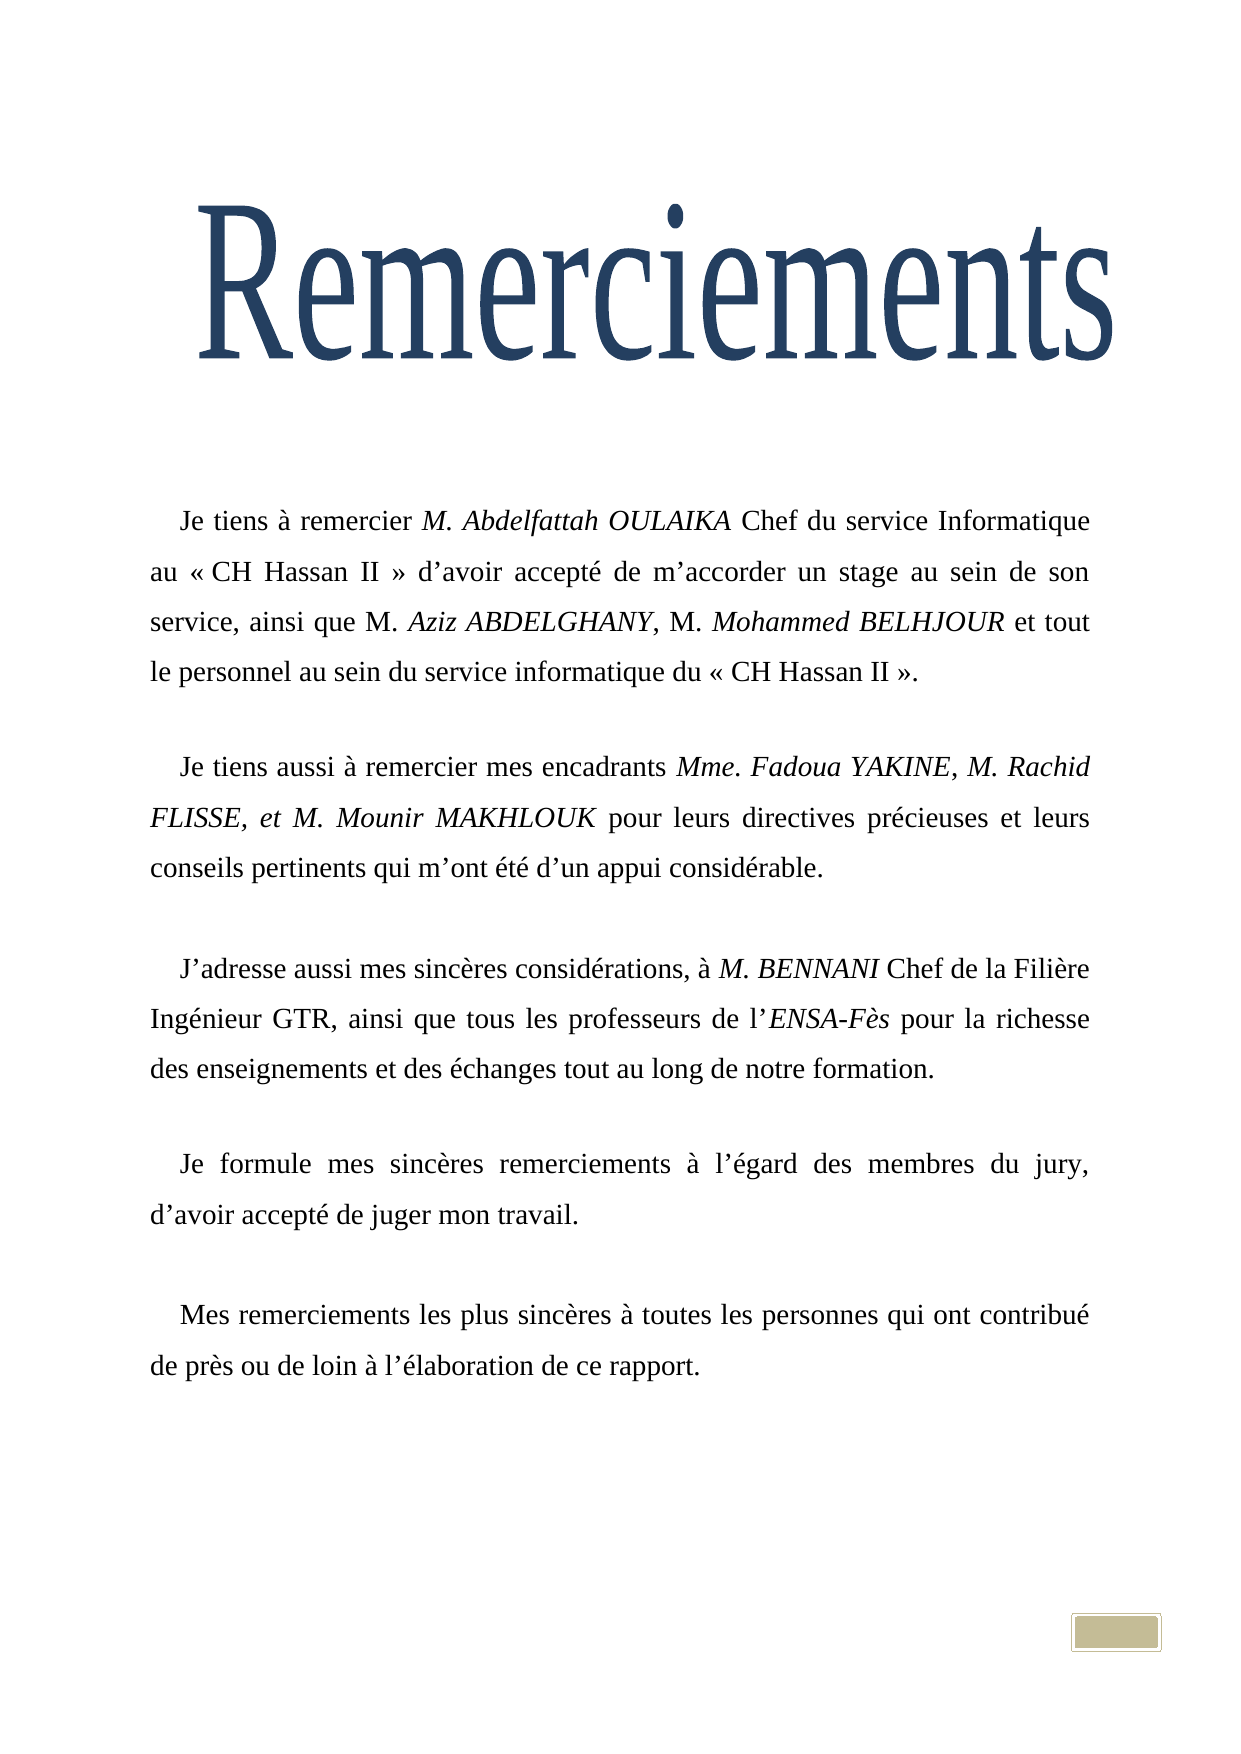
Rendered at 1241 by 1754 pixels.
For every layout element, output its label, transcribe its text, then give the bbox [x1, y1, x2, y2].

text Je tiens aussi à remercier mes encadrants Mme. Fadoua YAKINE, M. Rachid FLISSE, et M. Mounir MAKHLOUK pour leurs directives précieuses et leurs conseils pertinents qui m’ont été d’un appui considérable. [150, 749, 1090, 884]
text Mes remerciements les plus sincères à toutes les personnes qui ont contribué de près ou de loin à l’élaboration de ce rapport. [150, 1297, 1090, 1381]
text J’adresse aussi mes sincères considérations, à M. BENNANI Chef de la Filière Ingénieur GTR, ainsi que tous les professeurs de l’ENSA-Fès pour la richesse des enseignements et des échanges tout au long de notre formation. [150, 951, 1090, 1085]
text Je formule mes sincères remerciements à l’égard des membres du jury, d’avoir accepté de juger mon travail. [150, 1147, 1090, 1230]
text Je tiens à remercier M. Abdelfattah OULAIKA Chef du service Informatique au « CH Hassan II » d’avoir accepté de m’accorder un stage au sein de son service, ainsi que M. Aziz ABDELGHANY, M. Mohammed BELHJOUR et tout le personnel au sein du service informatique du « CH Hassan II ». [150, 503, 1090, 688]
